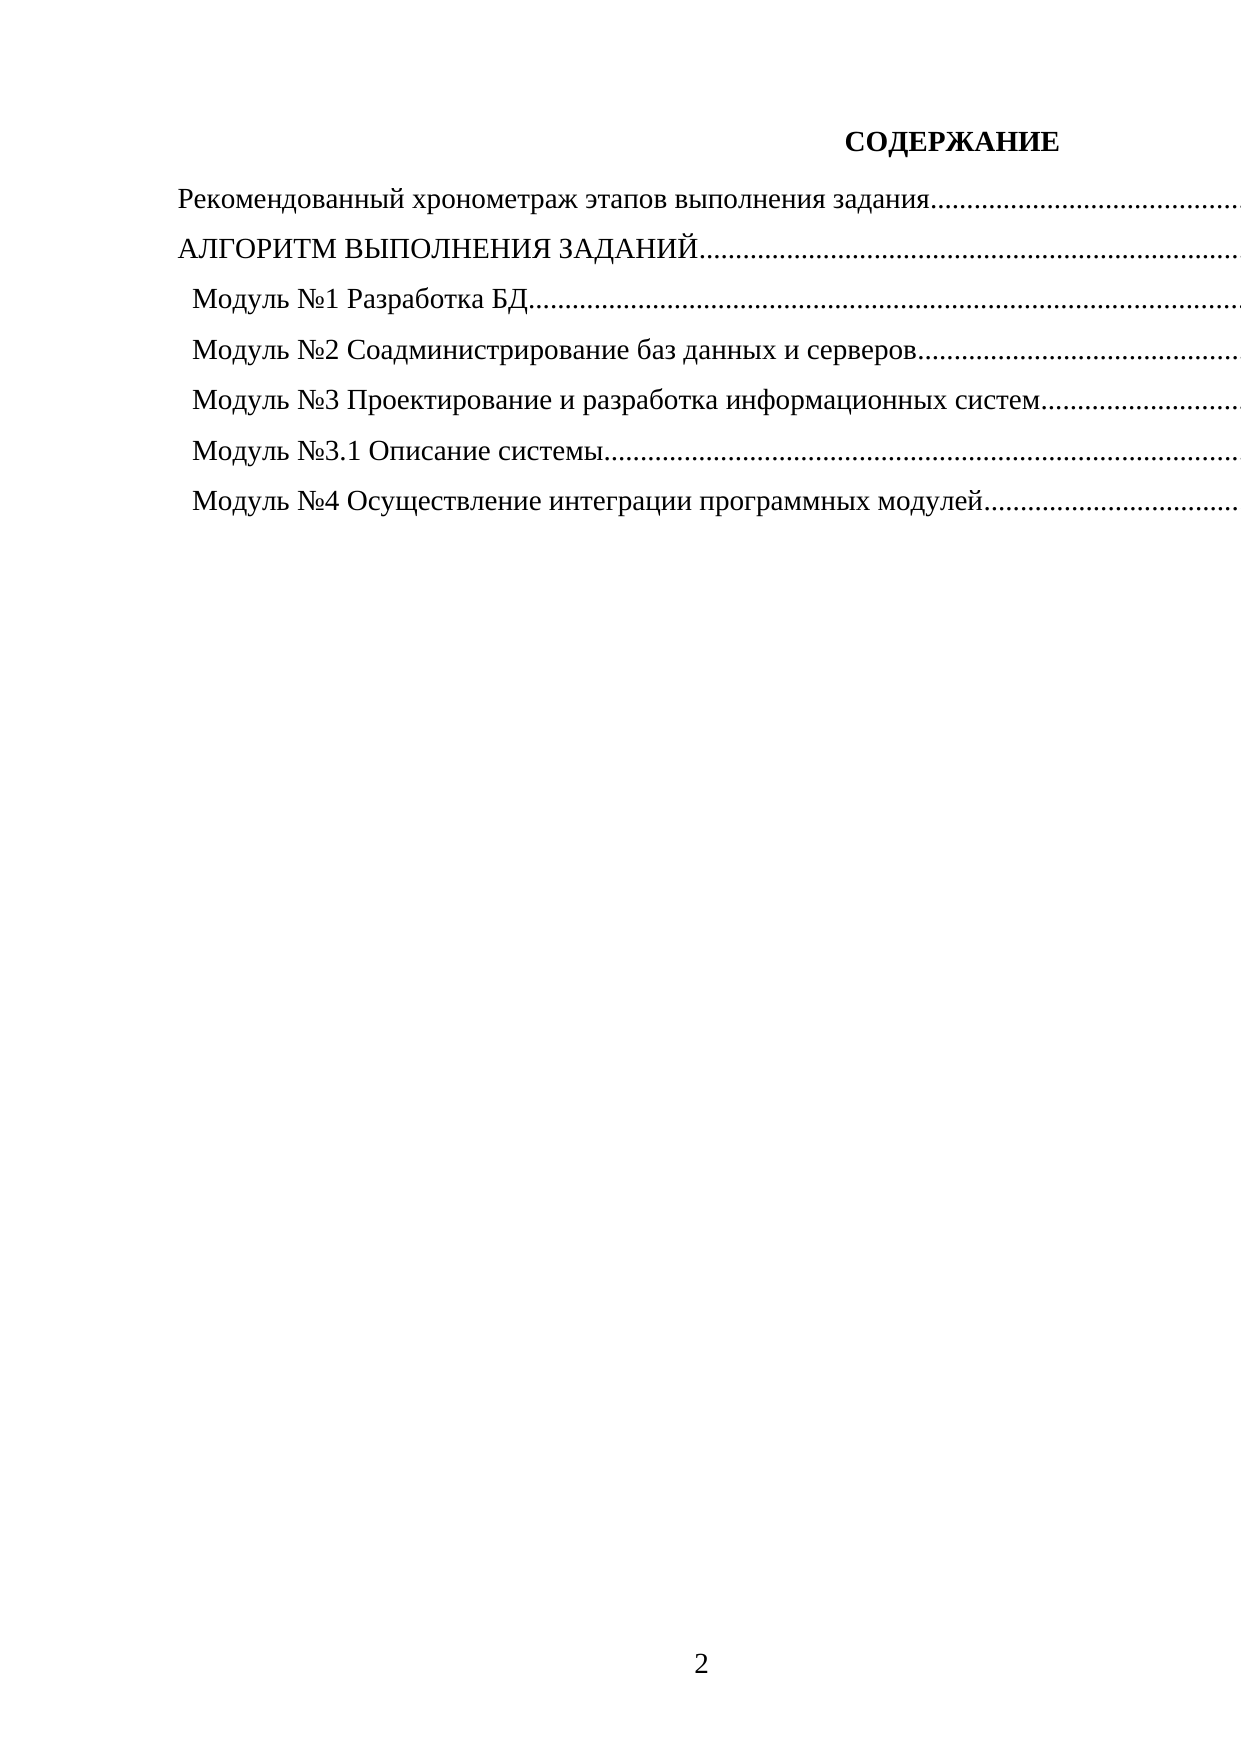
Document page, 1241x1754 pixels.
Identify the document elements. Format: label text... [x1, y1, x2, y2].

text СОДЕРЖАНИЕ [679, 124, 1152, 158]
